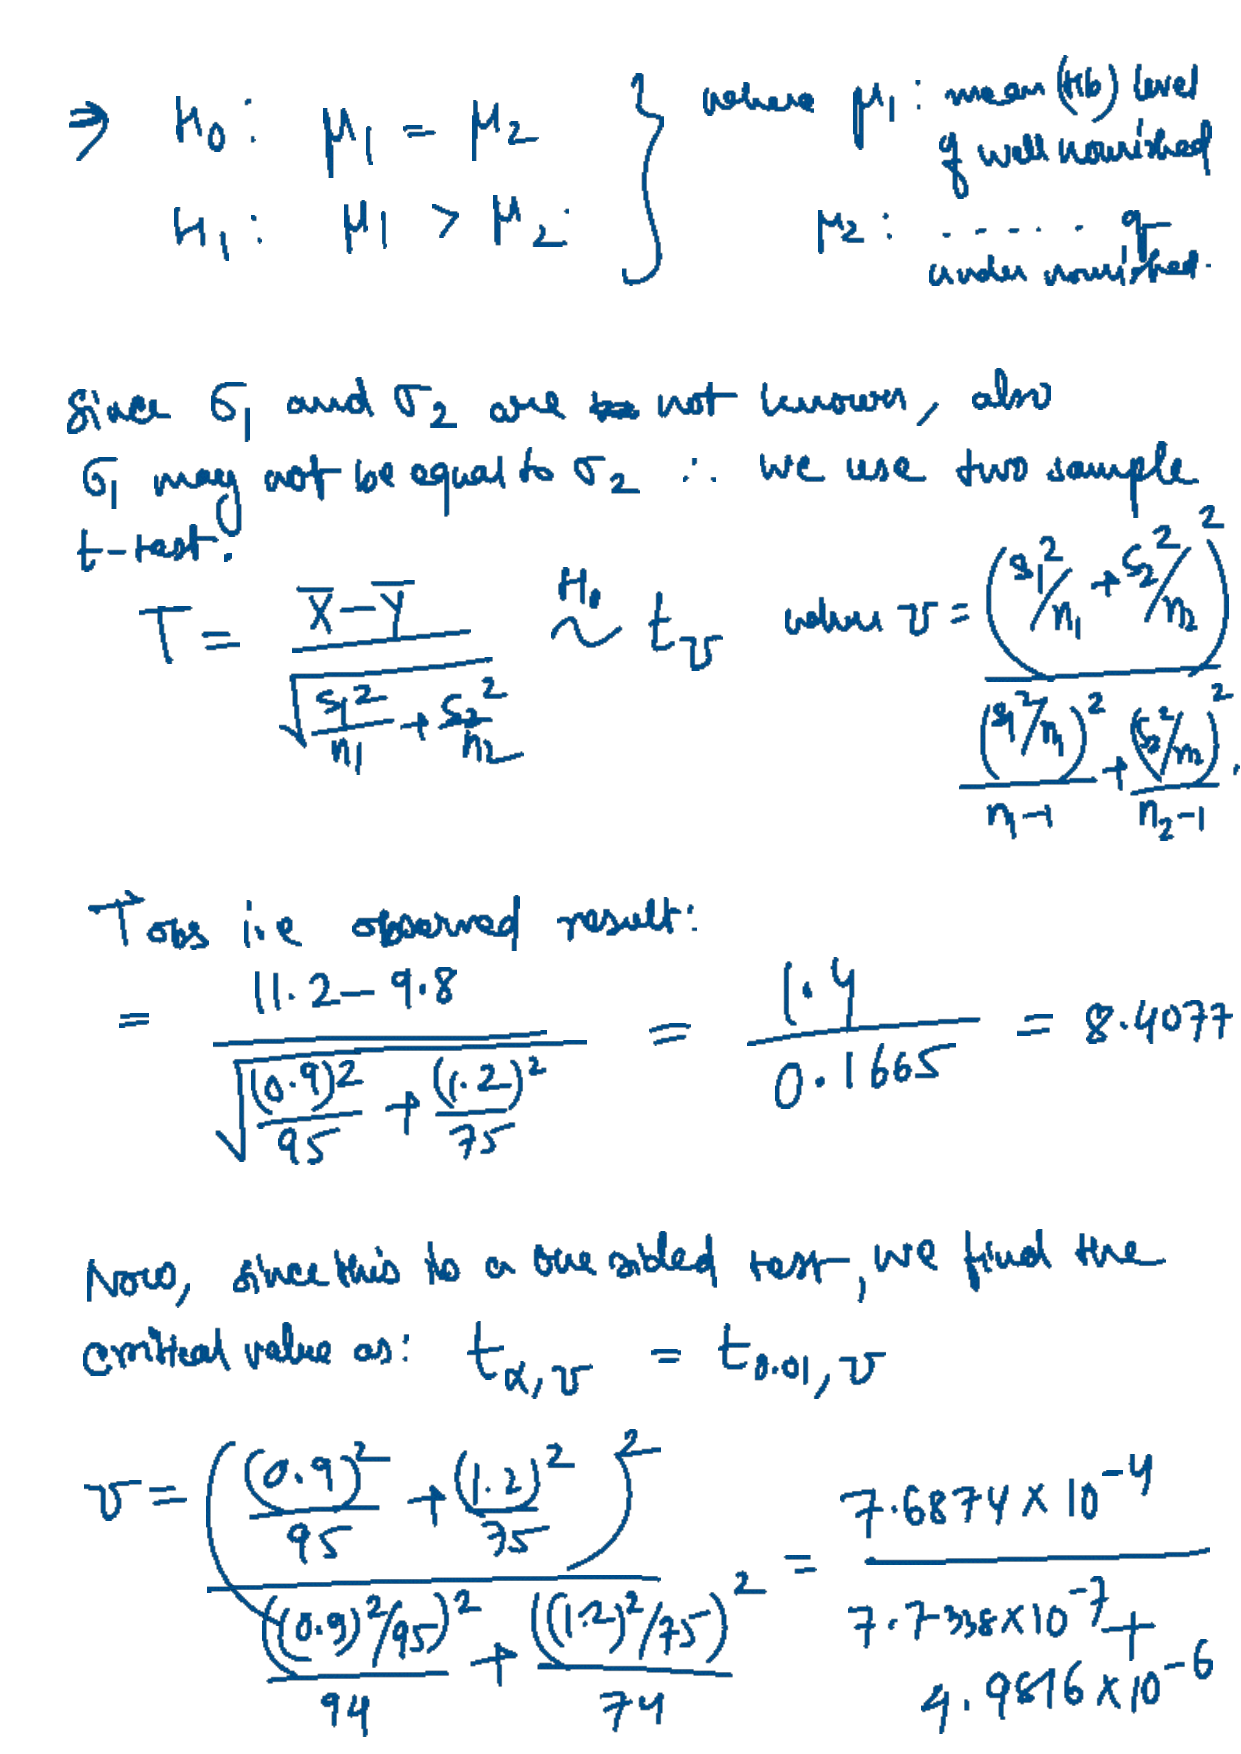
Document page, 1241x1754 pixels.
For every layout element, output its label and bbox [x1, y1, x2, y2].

picture [622, 73, 664, 286]
picture [352, 895, 520, 951]
picture [88, 890, 209, 950]
picture [467, 1321, 504, 1380]
picture [287, 377, 457, 428]
picture [84, 1480, 187, 1521]
picture [139, 606, 240, 664]
picture [472, 100, 500, 161]
picture [206, 1429, 817, 1737]
picture [750, 1229, 1166, 1303]
picture [818, 210, 892, 254]
picture [972, 368, 1051, 410]
picture [211, 382, 250, 442]
picture [77, 447, 640, 572]
picture [344, 200, 368, 254]
picture [244, 900, 302, 948]
picture [213, 1030, 587, 1165]
picture [432, 204, 459, 238]
picture [69, 101, 109, 161]
picture [292, 580, 471, 653]
picture [959, 683, 1240, 841]
picture [1086, 1000, 1233, 1044]
picture [83, 457, 118, 509]
picture [233, 1231, 717, 1294]
picture [119, 1013, 149, 1028]
picture [67, 389, 171, 434]
picture [403, 125, 436, 138]
picture [651, 1349, 681, 1363]
picture [490, 382, 939, 426]
picture [174, 207, 229, 261]
picture [747, 957, 982, 1109]
picture [557, 897, 697, 942]
picture [381, 211, 387, 249]
picture [718, 1323, 886, 1399]
picture [1017, 1014, 1053, 1036]
picture [366, 126, 373, 165]
picture [251, 215, 262, 244]
picture [255, 967, 457, 1014]
picture [87, 1259, 190, 1308]
picture [323, 108, 356, 178]
picture [508, 121, 539, 145]
picture [683, 458, 716, 482]
picture [649, 1023, 691, 1046]
picture [505, 1361, 593, 1399]
picture [279, 657, 524, 775]
picture [493, 195, 569, 247]
picture [853, 80, 922, 150]
picture [224, 553, 232, 562]
picture [929, 210, 1211, 286]
picture [83, 1322, 409, 1376]
picture [848, 1576, 1213, 1734]
picture [760, 441, 1229, 682]
picture [176, 96, 256, 152]
picture [551, 567, 723, 671]
picture [840, 1454, 1210, 1565]
picture [939, 55, 1212, 199]
picture [703, 82, 814, 116]
